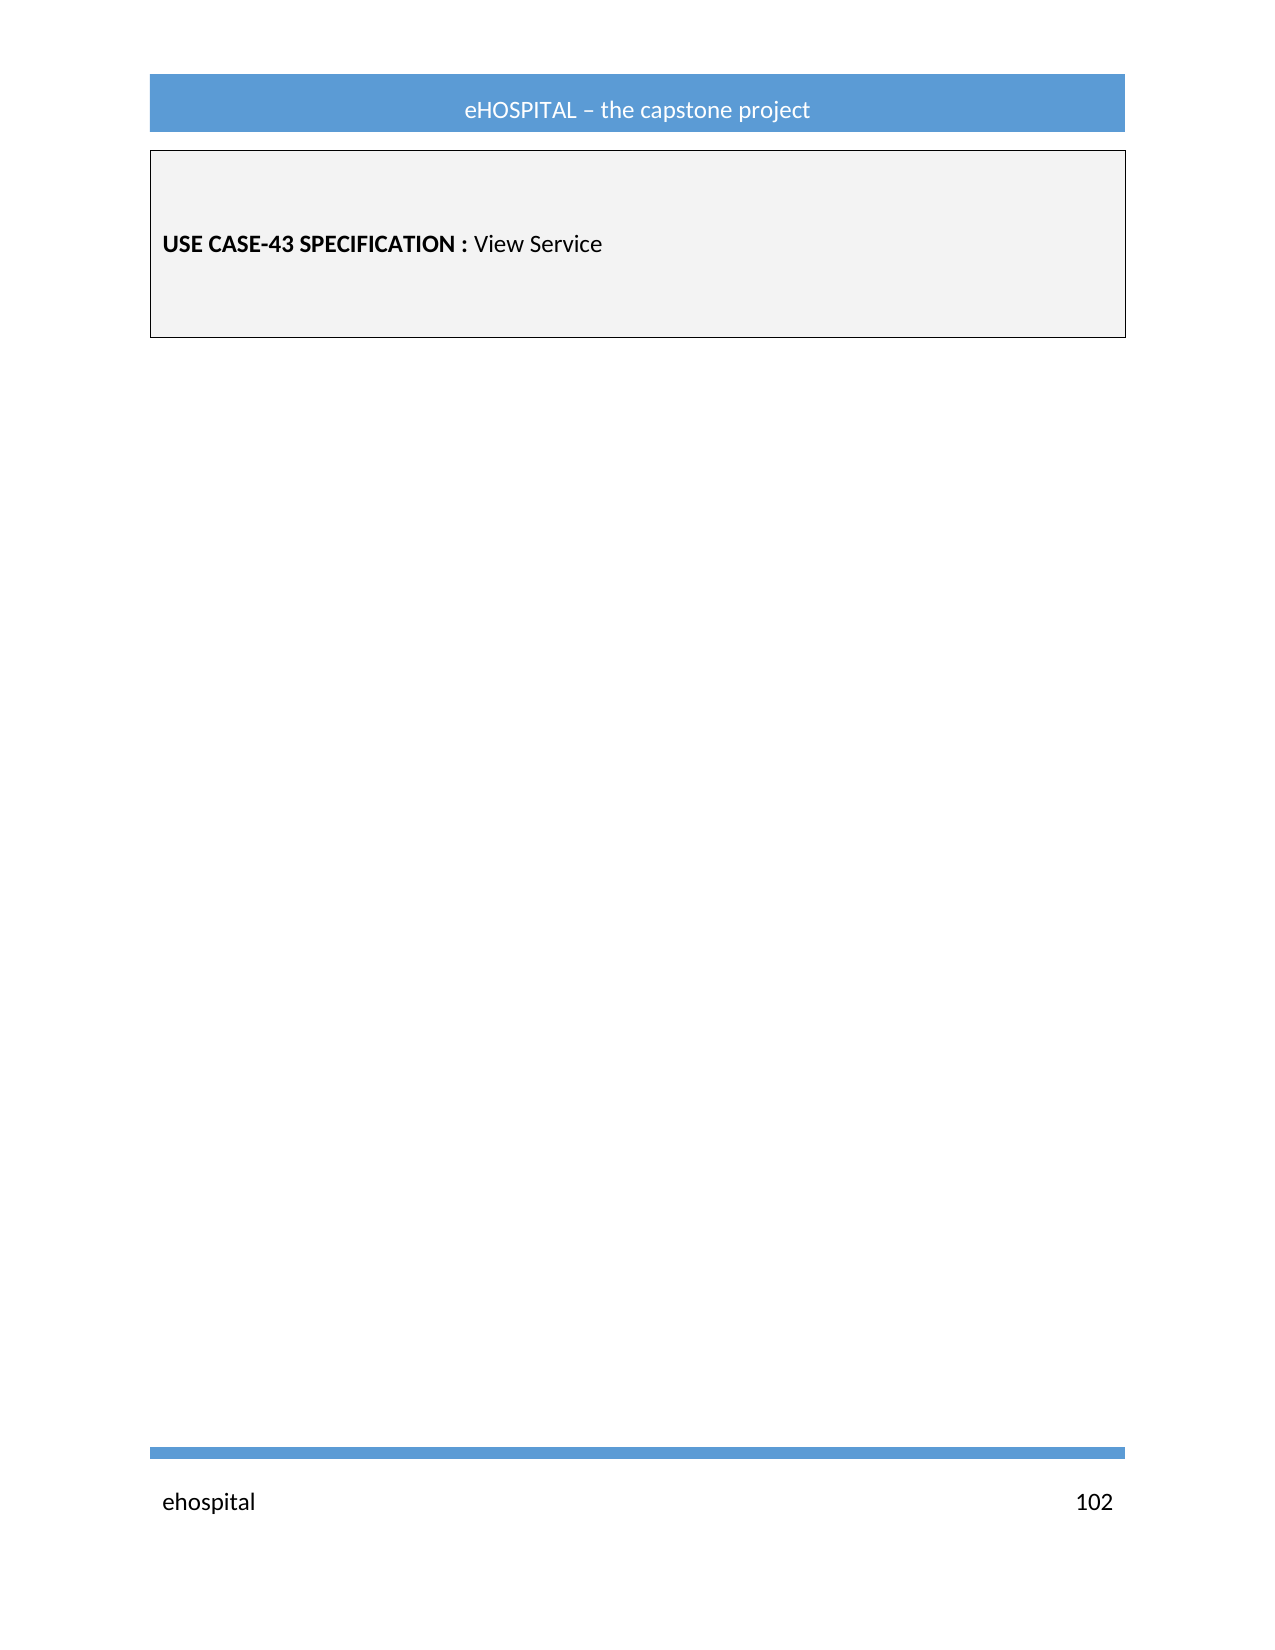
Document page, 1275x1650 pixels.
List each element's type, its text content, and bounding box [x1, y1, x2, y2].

table_header USE CASE-43 SPECIFICATION : View Service [151, 151, 1125, 337]
